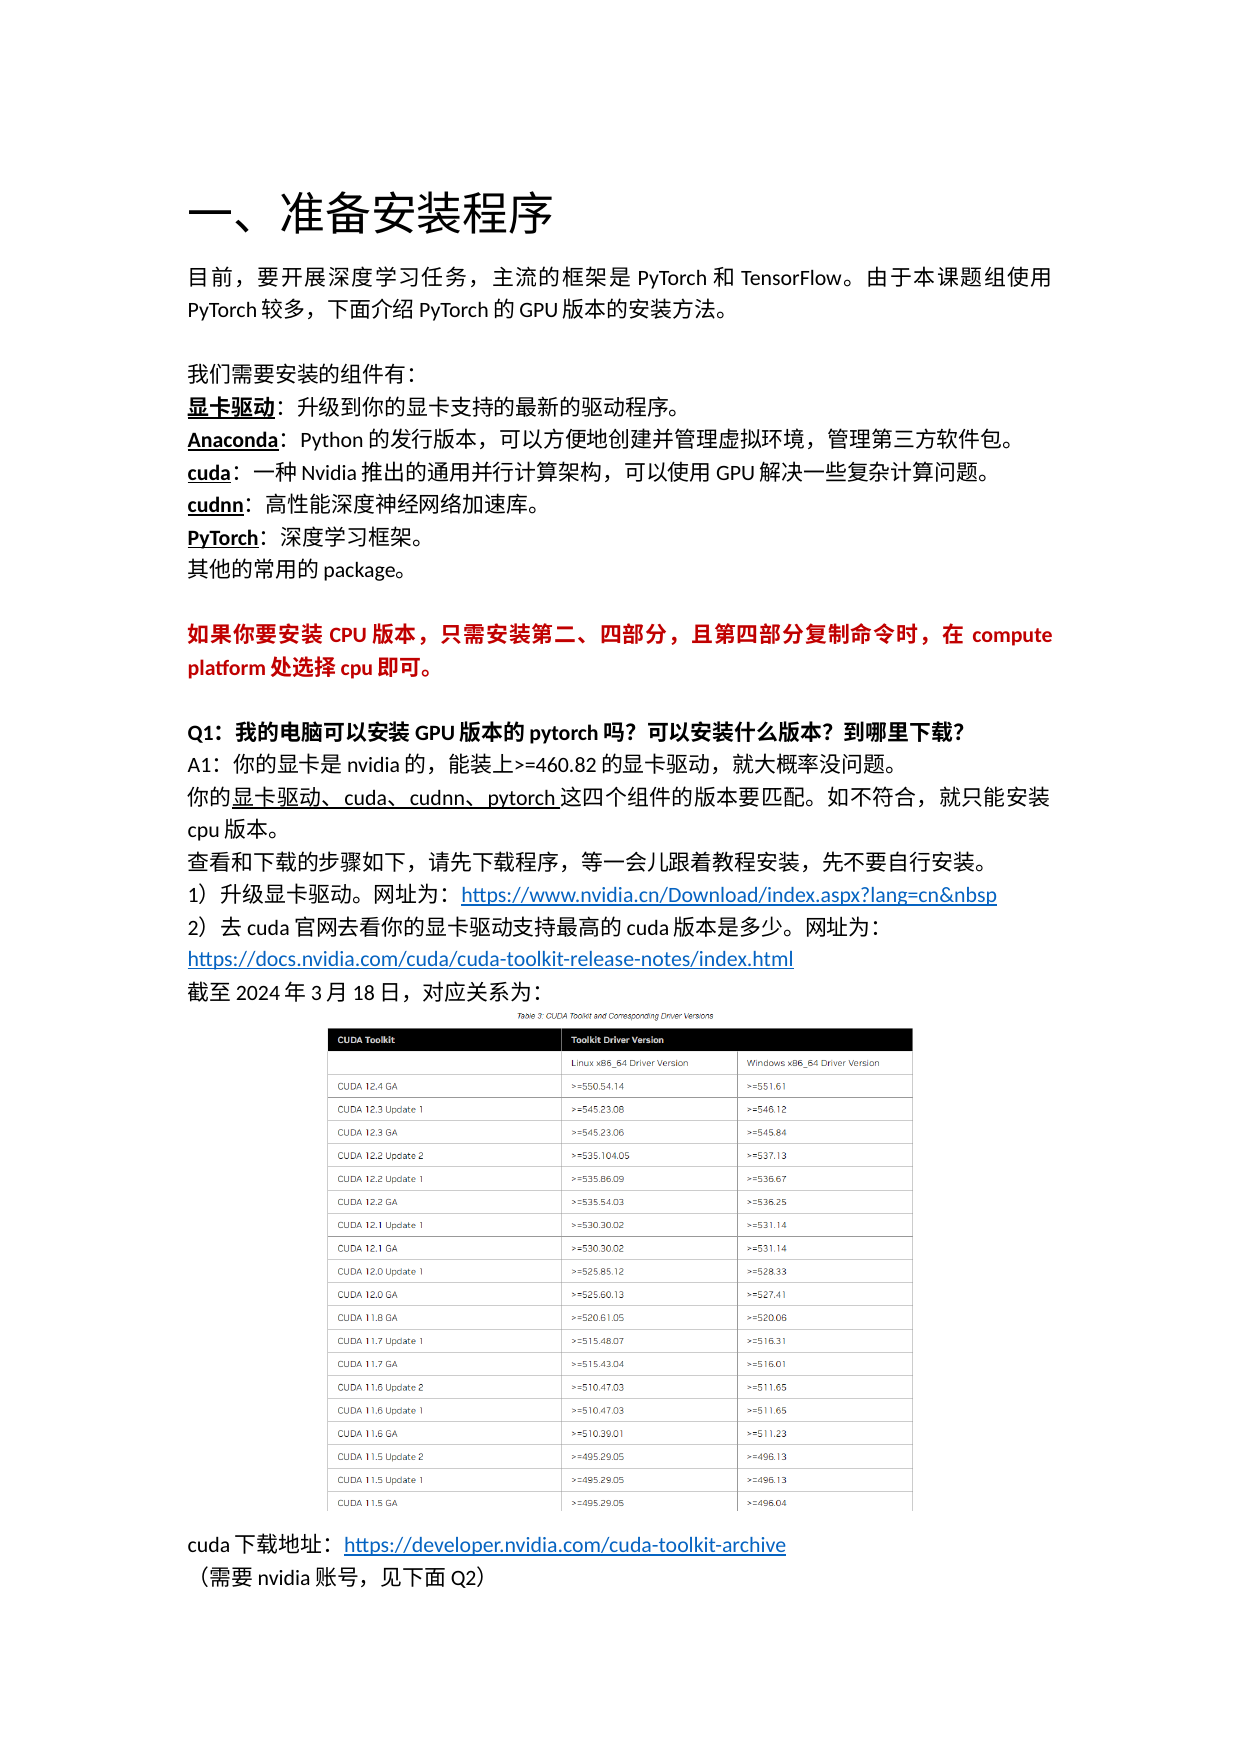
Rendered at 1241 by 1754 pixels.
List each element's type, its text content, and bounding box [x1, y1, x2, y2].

text 我们需要安装的组件有： [187, 357, 1053, 389]
text A1：你的显卡是nvidia的，能装上>=460.82的显卡驱动，就大概率没问题。 [187, 747, 1053, 779]
text https://docs.nvidia.com/cuda/cuda-toolkit-release-notes/index.html [187, 942, 1053, 974]
text cudnn：高性能深度神经网络加速库。 [187, 487, 1053, 519]
text Anaconda：Python的发行版本，可以方便地创建并管理虚拟环境，管理第三方软件包。 [187, 422, 1053, 454]
text 显卡驱动：升级到你的显卡支持的最新的驱动程序。 [187, 389, 1053, 422]
text 如果你要安装CPU版本，只需安装第二、四部分，且第四部分复制命令时，在compute platform处选择cpu即可。 [187, 617, 1053, 682]
text 2）去cuda官网去看你的显卡驱动支持最高的cuda版本是多少。网址为： [187, 909, 1053, 942]
text 你的显卡驱动、cuda、cudnn、pytorch这四个组件的版本要匹配。如不符合，就只能安装cpu版本。 [187, 779, 1053, 844]
text cuda：一种Nvidia推出的通用并行计算架构，可以使用GPU解决一些复杂计算问题。 [187, 454, 1053, 487]
text 一、准备安装程序 [187, 162, 1053, 259]
text 目前，要开展深度学习任务，主流的框架是PyTorch和TensorFlow。由于本课题组使用PyTorch较多，下面介绍PyTorch的GPU版本的安装方法。 [187, 259, 1053, 324]
text cuda下载地址：https://developer.nvidia.com/cuda-toolkit-archive [187, 1527, 1053, 1559]
text 1）升级显卡驱动。网址为：https://www.nvidia.cn/Download/index.aspx?lang=cn&nbsp [187, 877, 1053, 909]
text PyTorch：深度学习框架。 [187, 519, 1053, 552]
text Q1：我的电脑可以安装GPU版本的pytorch吗？可以安装什么版本？到哪里下载？ [187, 714, 1053, 747]
text （需要nvidia账号，见下面Q2） [187, 1559, 1053, 1592]
text 其他的常用的package。 [187, 552, 1053, 584]
picture [325, 1007, 916, 1511]
text 查看和下载的步骤如下，请先下载程序，等一会儿跟着教程安装，先不要自行安装。 [187, 844, 1053, 877]
text 截至2024年3月18日，对应关系为： [187, 974, 1053, 1007]
